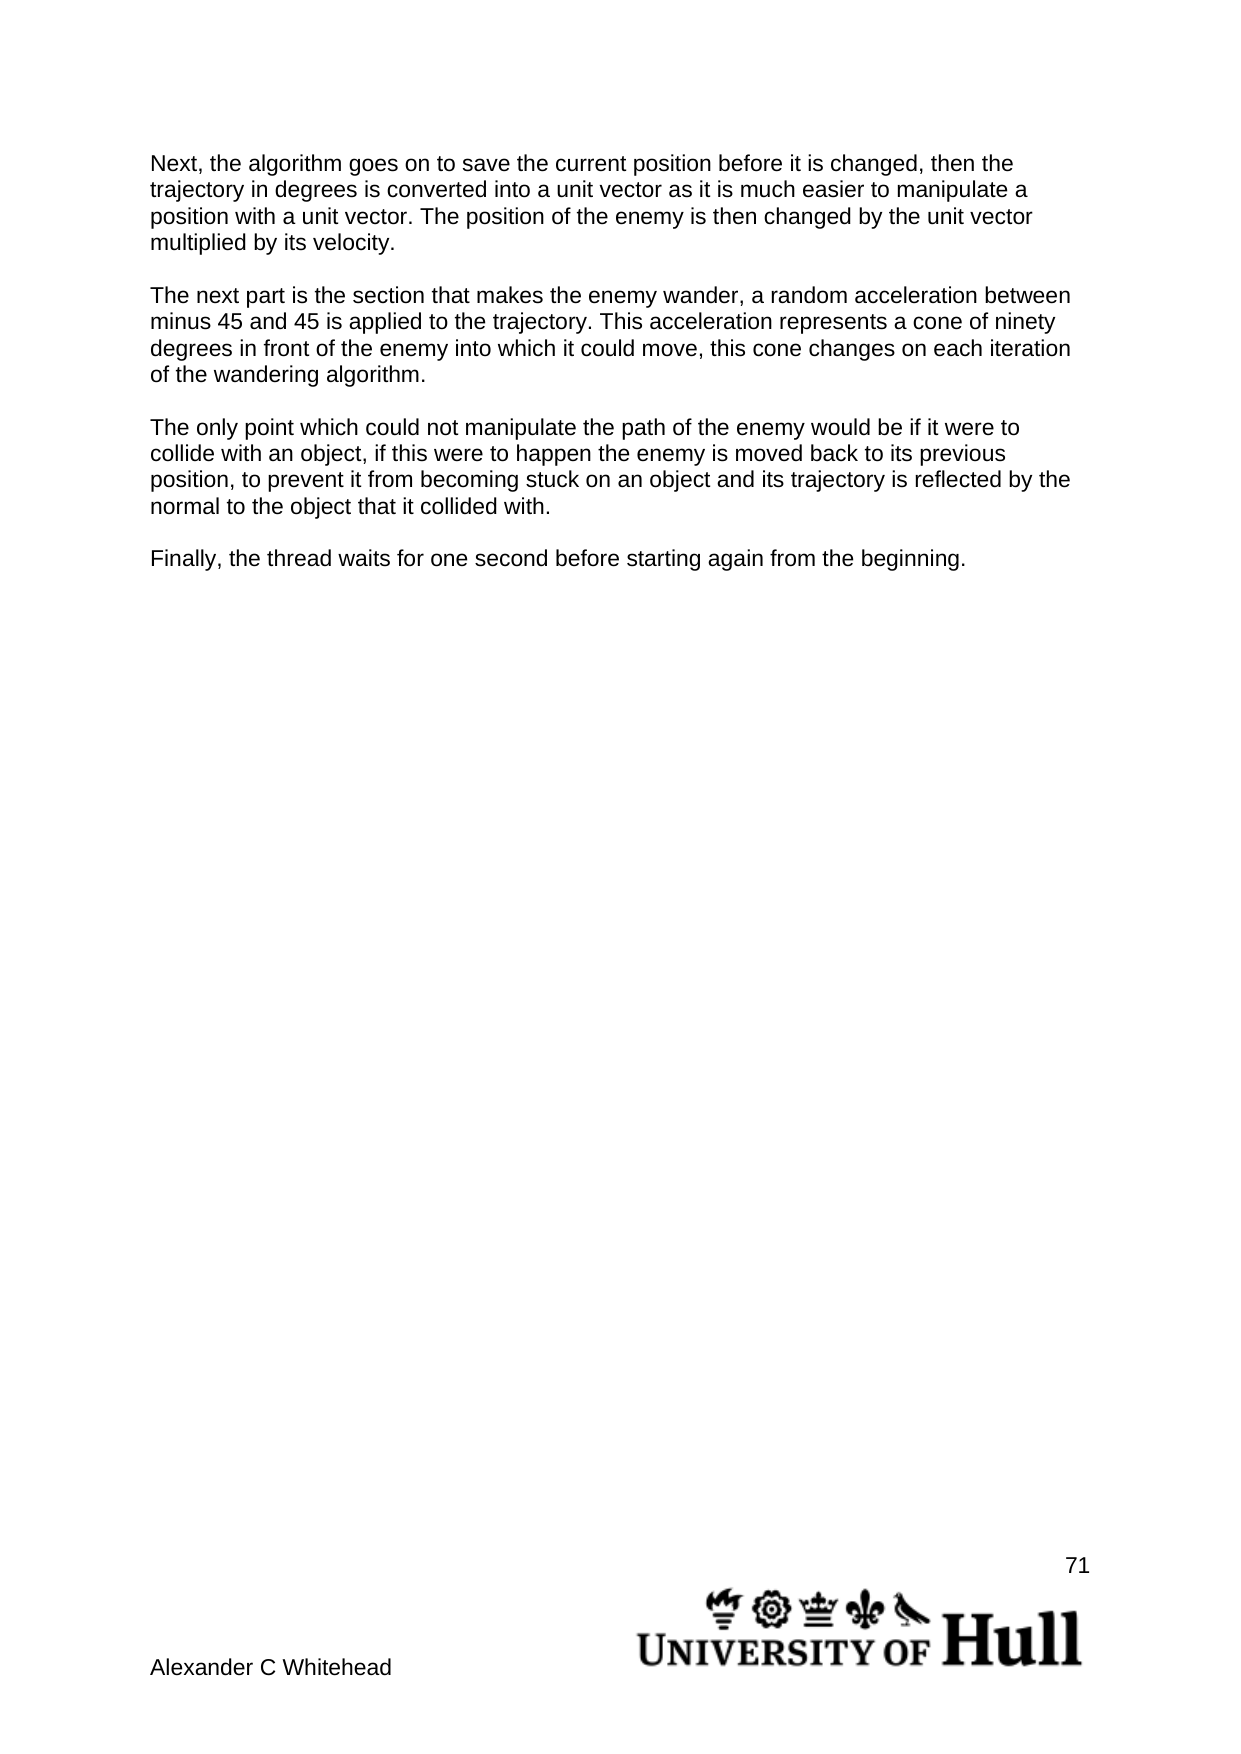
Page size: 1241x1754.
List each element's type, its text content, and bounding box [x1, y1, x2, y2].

text The only point which could not manipulate the path of the enemy would be if it were to collide with an object, if this were to happen the enemy is moved back to its previous position, to prevent it from becoming stuck on an object and its trajectory is reflected by the normal to the object that it collided with. [150, 413, 1090, 519]
picture [630, 1578, 1091, 1676]
text Finally, the thread waits for one second before starting again from the beginning. [150, 545, 1090, 572]
text The next part is the section that makes the enemy wander, a random acceleration between minus 45 and 45 is applied to the trajectory. This acceleration represents a cone of ninety degrees in front of the enemy into which it could move, this cone changes on each iteration of the wandering algorithm. [150, 282, 1090, 387]
text Next, the algorithm goes on to save the current position before it is changed, then the trajectory in degrees is converted into a unit vector as it is much easier to manipulate a position with a unit vector. The position of the enemy is then changed by the unit vector multiplied by its velocity. [150, 150, 1090, 255]
